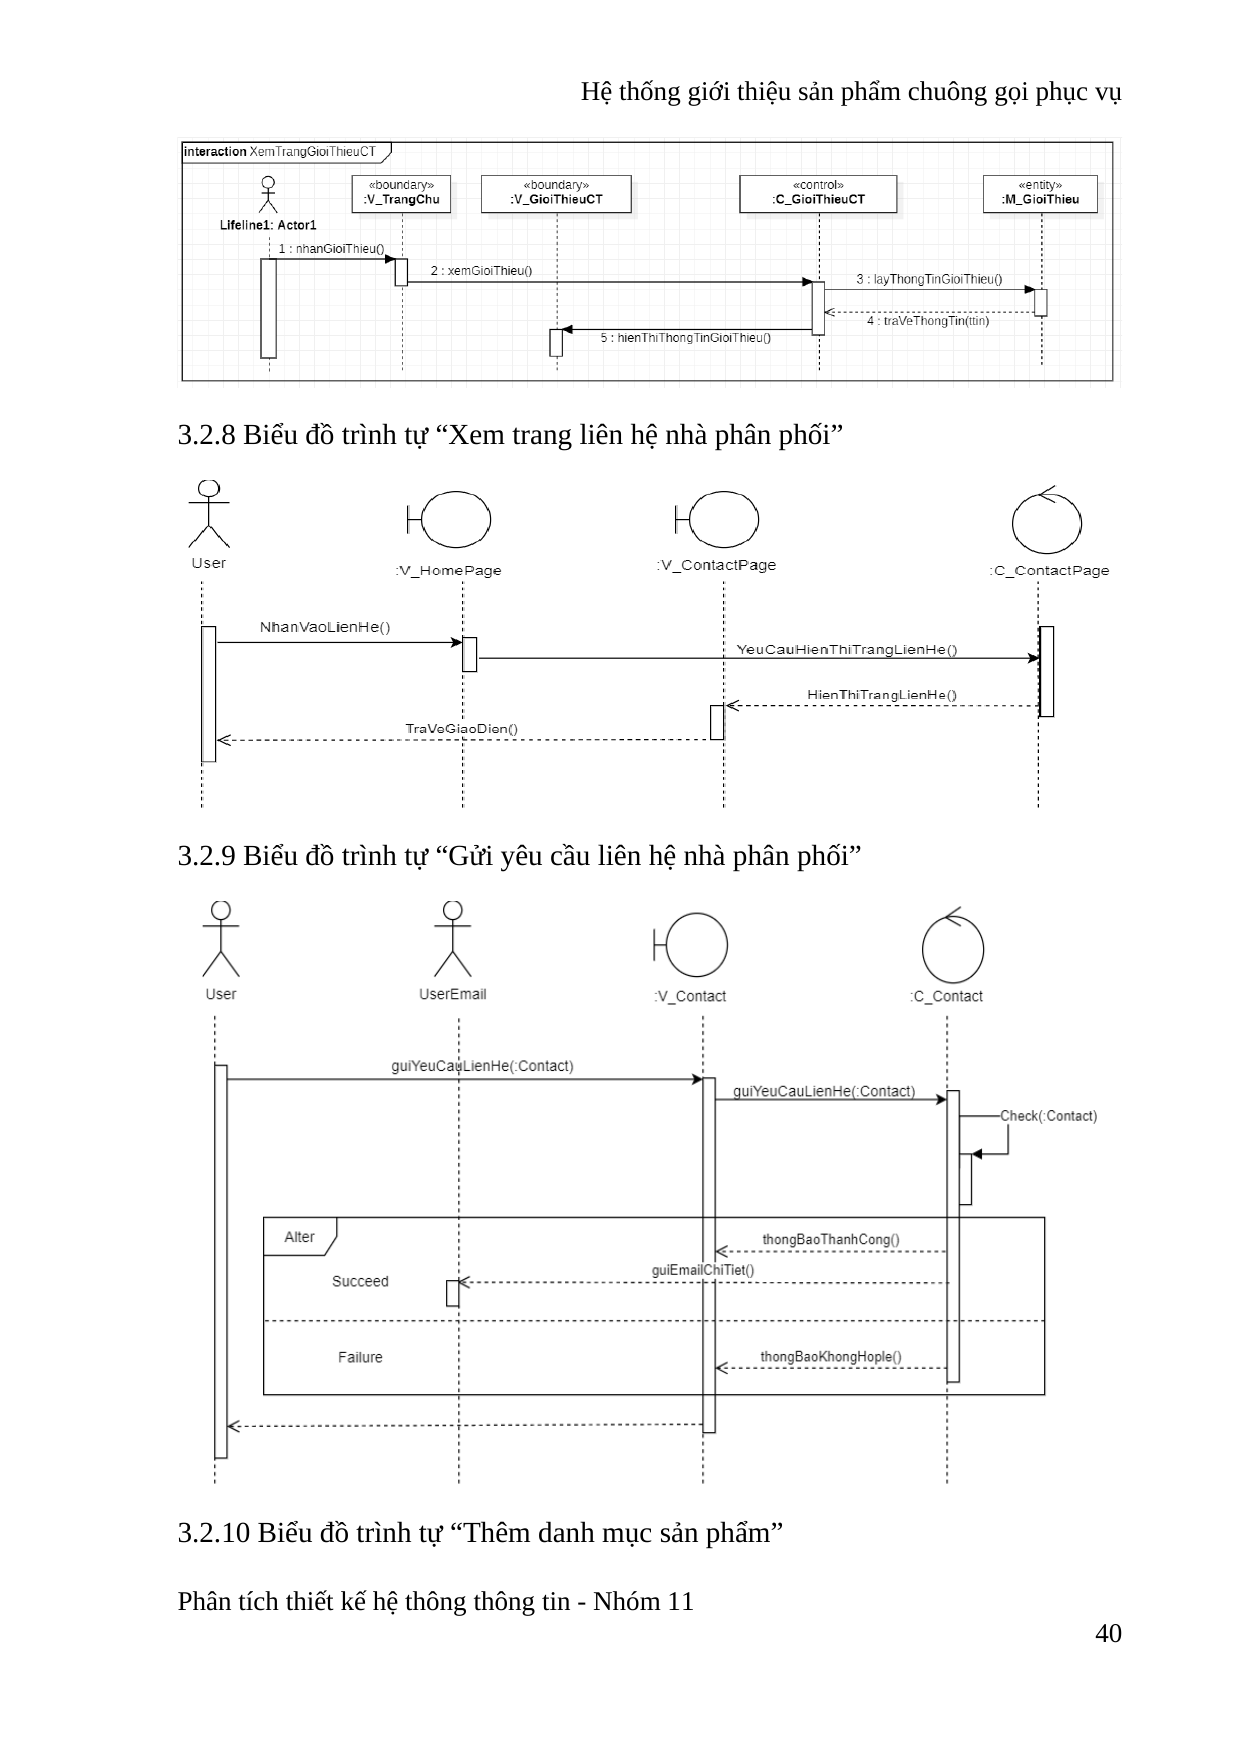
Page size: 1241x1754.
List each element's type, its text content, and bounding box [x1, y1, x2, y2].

subtitle 3.2.8 Biểu đồ trình tự “Xem trang liên hệ nhà phân phối” [177, 417, 1122, 451]
picture [202, 901, 1098, 1486]
picture [177, 137, 1123, 388]
picture [188, 480, 1112, 809]
subtitle 3.2.10 Biểu đồ trình tự “Thêm danh mục sản phẩm” [177, 1515, 1122, 1549]
subtitle 3.2.9 Biểu đồ trình tự “Gửi yêu cầu liên hệ nhà phân phối” [177, 838, 1122, 872]
